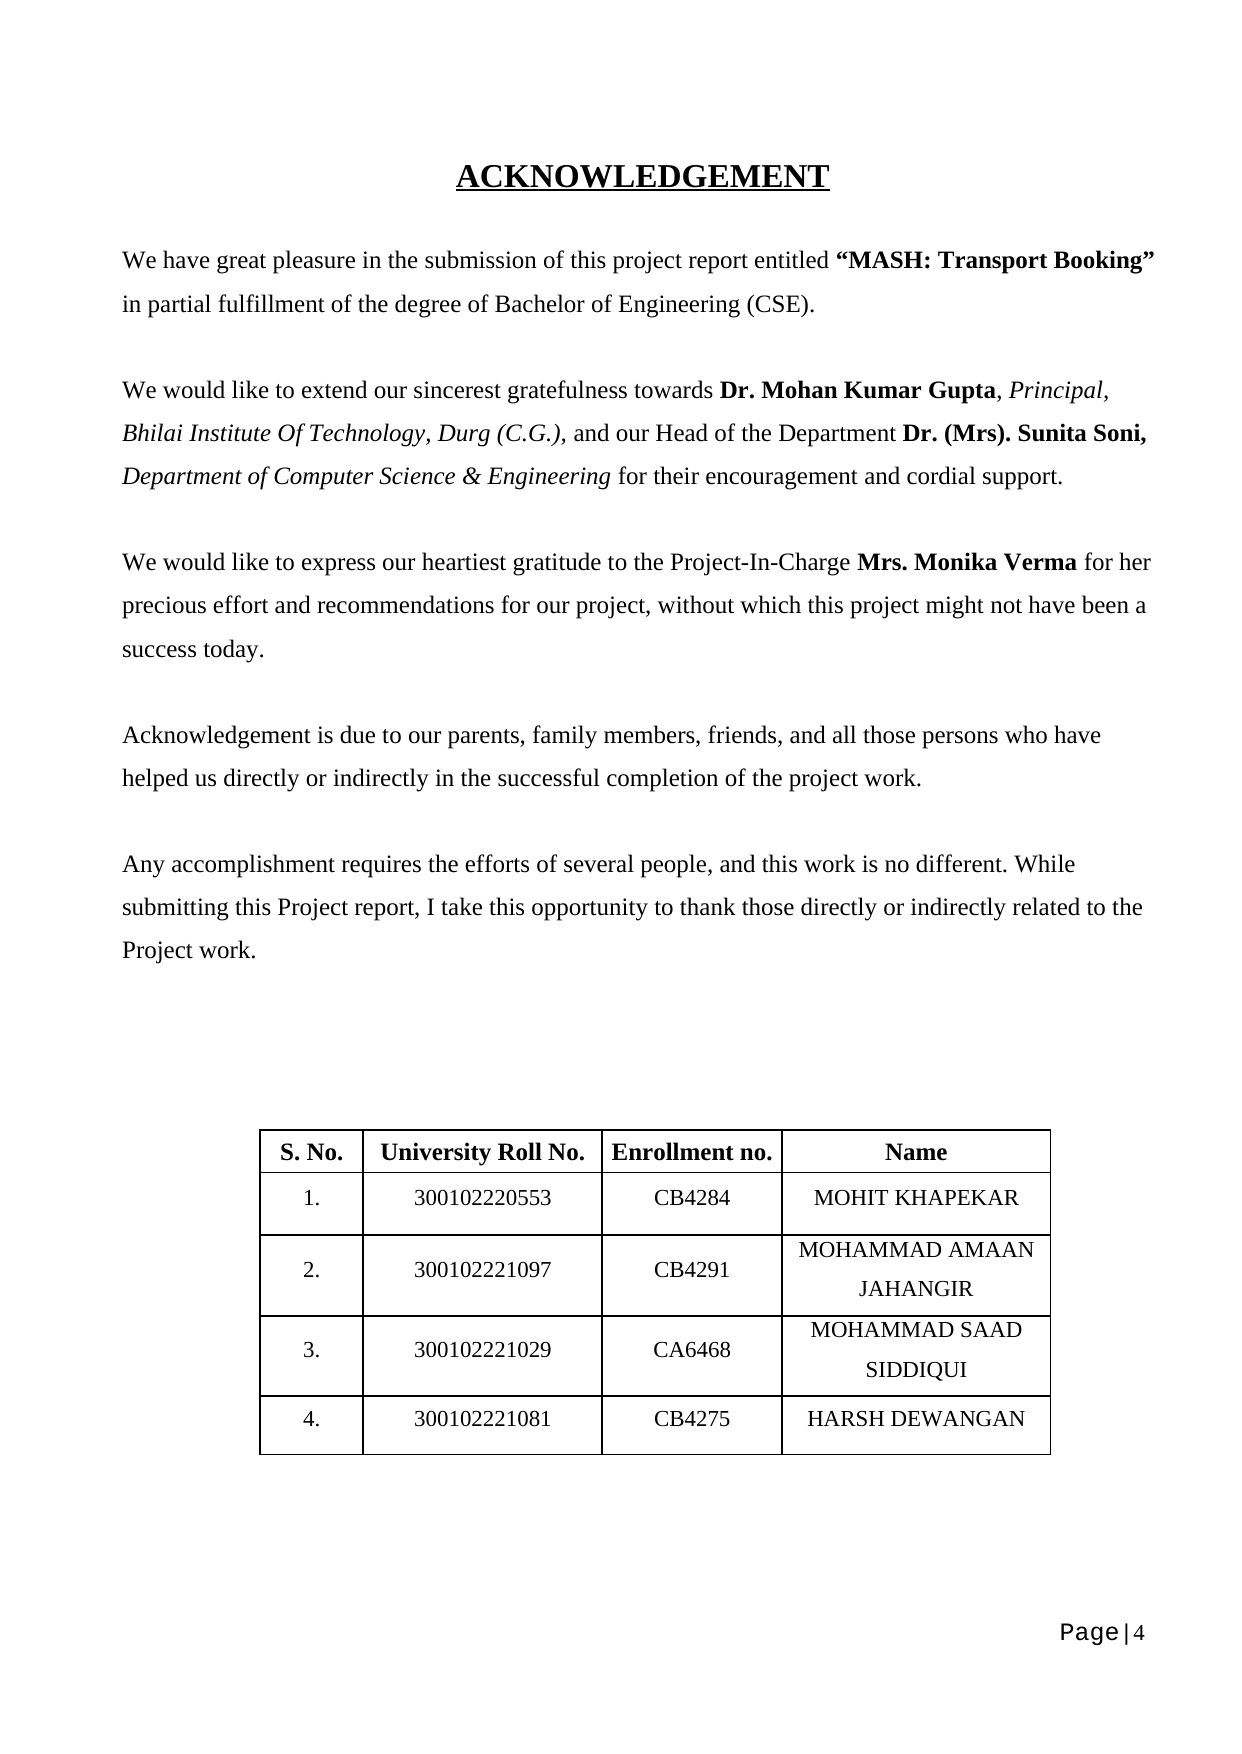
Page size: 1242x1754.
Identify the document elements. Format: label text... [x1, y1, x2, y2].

table_cell HARSH DEWANGAN [783, 1397, 1050, 1454]
table_cell CB4275 [603, 1397, 781, 1454]
text We have great pleasure in the submission of this project report entitled “MASH: Transport Booking” in partial fulfillment of the degree of Bachelor of Engineering (CSE). [122, 246, 1163, 317]
table_cell MOHAMMAD SAAD SIDDIQUI [783, 1317, 1050, 1395]
table_header University Roll No. [364, 1131, 601, 1171]
table_cell 300102221097 [364, 1236, 601, 1315]
text We would like to extend our sincerest gratefulness towards Dr. Mohan Kumar Gupta, Principal, Bhilai Institute Of Technology, Durg (C.G.), and our Head of the Department Dr. (Mrs). Sunita Soni, Department of Computer Science & Engineering for their encouragement and cordial support. [122, 375, 1163, 490]
table_cell CB4284 [603, 1173, 781, 1234]
table_cell 3. [261, 1317, 362, 1395]
table_cell 300102221029 [364, 1317, 601, 1395]
table_cell CB4291 [603, 1236, 781, 1315]
table_cell MOHIT KHAPEKAR [783, 1173, 1050, 1234]
text We would like to express our heartiest gratitude to the Project-In-Charge Mrs. Monika Verma for her precious effort and recommendations for our project, without which this project might not have been a success today. [122, 547, 1163, 662]
subtitle ACKNOWLEDGEMENT [122, 156, 1163, 194]
table_header Name [783, 1131, 1050, 1171]
table_cell 4. [261, 1397, 362, 1454]
table_cell 300102221081 [364, 1397, 601, 1454]
table_cell CA6468 [603, 1317, 781, 1395]
table_header S. No. [261, 1131, 362, 1171]
table_cell 1. [261, 1173, 362, 1234]
table_header Enrollment no. [603, 1131, 781, 1171]
text Acknowledgement is due to our parents, family members, friends, and all those persons who have helped us directly or indirectly in the successful completion of the project work. [122, 720, 1163, 792]
table_cell 300102220553 [364, 1173, 601, 1234]
table_cell MOHAMMAD AMAAN JAHANGIR [783, 1236, 1050, 1315]
table_cell 2. [261, 1236, 362, 1315]
text Any accomplishment requires the efforts of several people, and this work is no different. While submitting this Project report, I take this opportunity to thank those directly or indirectly related to the Project work. [122, 849, 1163, 964]
